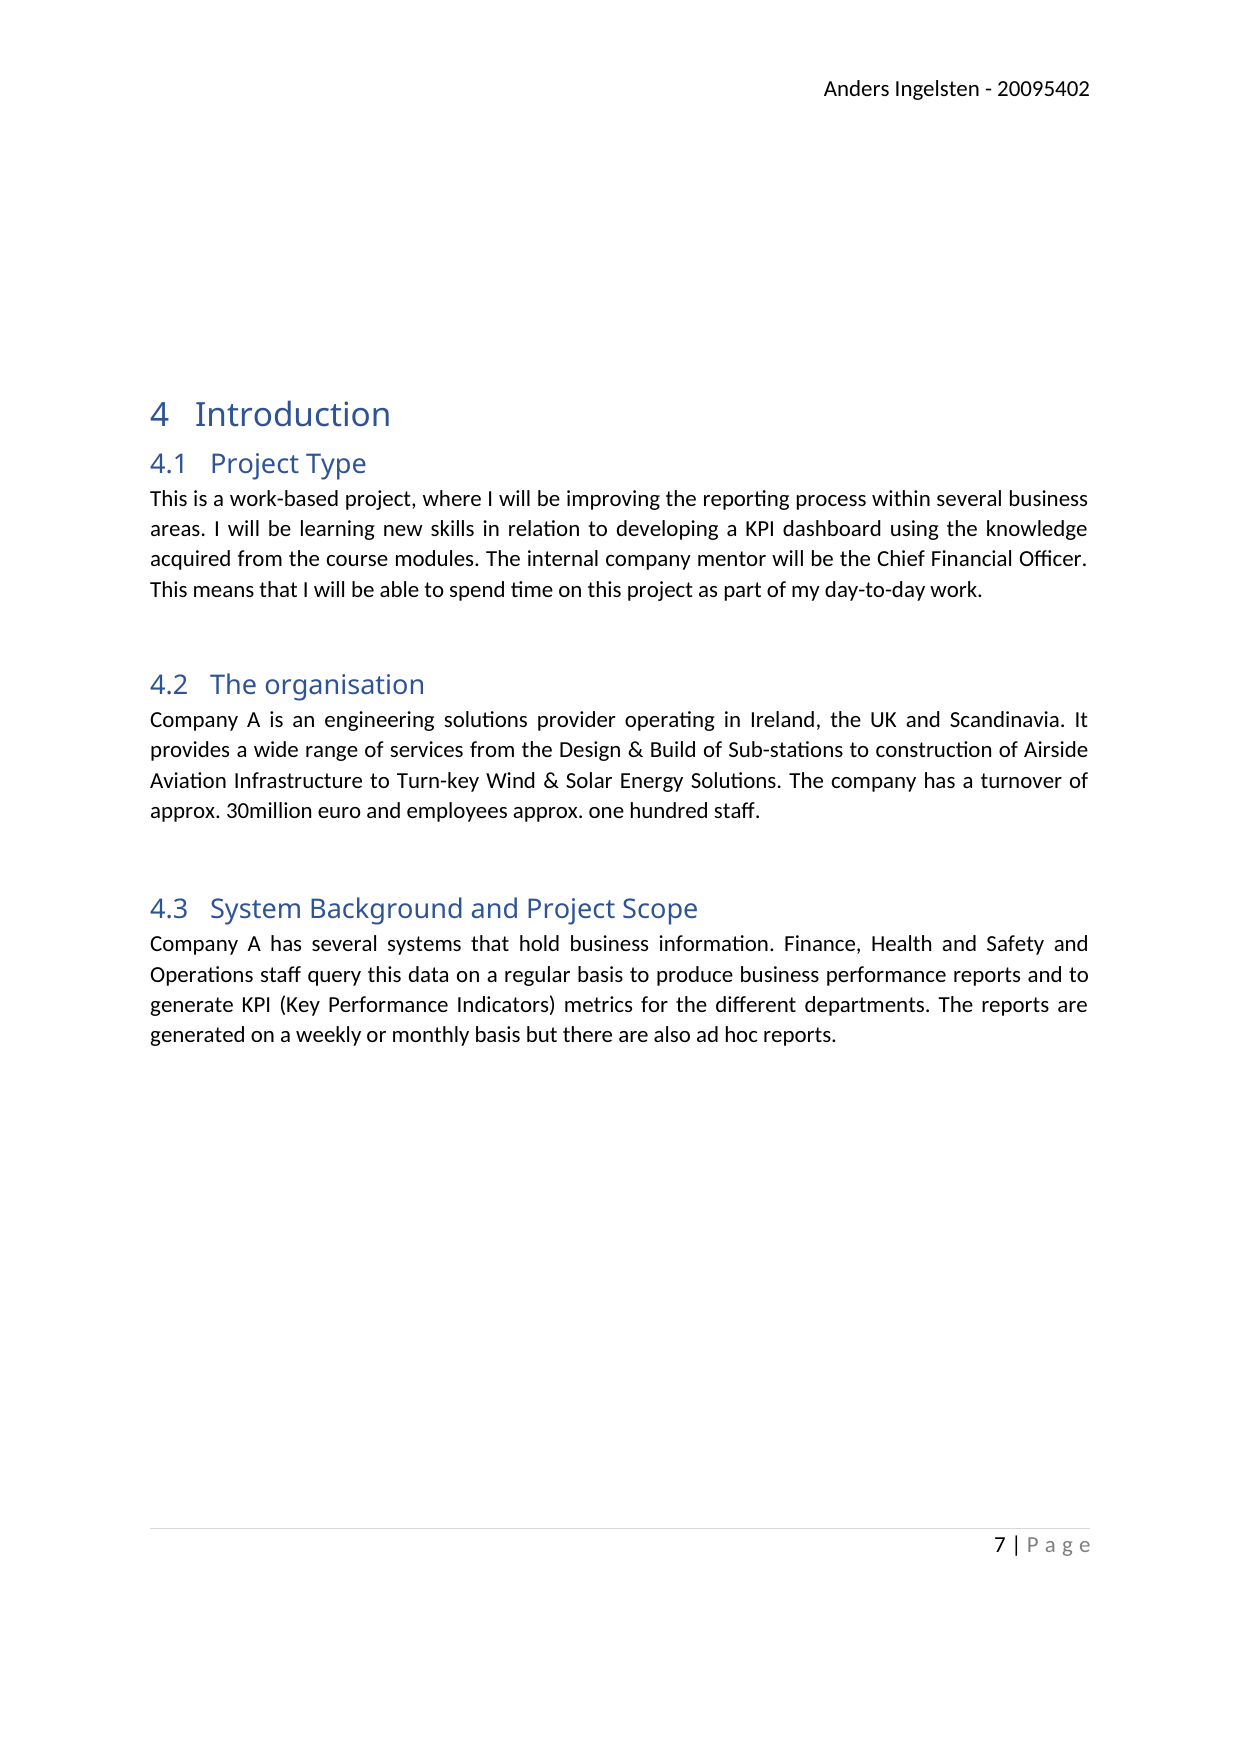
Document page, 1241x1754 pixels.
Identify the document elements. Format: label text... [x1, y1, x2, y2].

subtitle The organisation [150, 666, 1090, 702]
text Company A has several systems that hold business information. Finance, Health and Safety and Operations staff query this data on a regular basis to produce business performance reports and to generate KPI (Key Performance Indicators) metrics for the different departments. The reports are generated on a weekly or monthly basis but there are also ad hoc reports. [150, 929, 1090, 1048]
text Company A is an engineering solutions provider operating in Ireland, the UK and Scandinavia. It provides a wide range of services from the Design & Build of Sub-stations to construction of Airside Aviation Infrastructure to Turn-key Wind & Solar Energy Solutions. The company has a turnover of approx. 30million euro and employees approx. one hundred staff. [150, 705, 1090, 824]
subtitle Introduction [150, 391, 1090, 437]
subtitle Project Type [150, 444, 1090, 481]
subtitle System Background and Project Scope [150, 890, 1090, 927]
text This is a work-based project, where I will be improving the reporting process within several business areas. I will be learning new skills in relation to developing a KPI dashboard using the knowledge acquired from the course modules. The internal company mentor will be the Chief Financial Officer. This means that I will be able to spend time on this project as part of my day-to-day work. [150, 484, 1090, 603]
